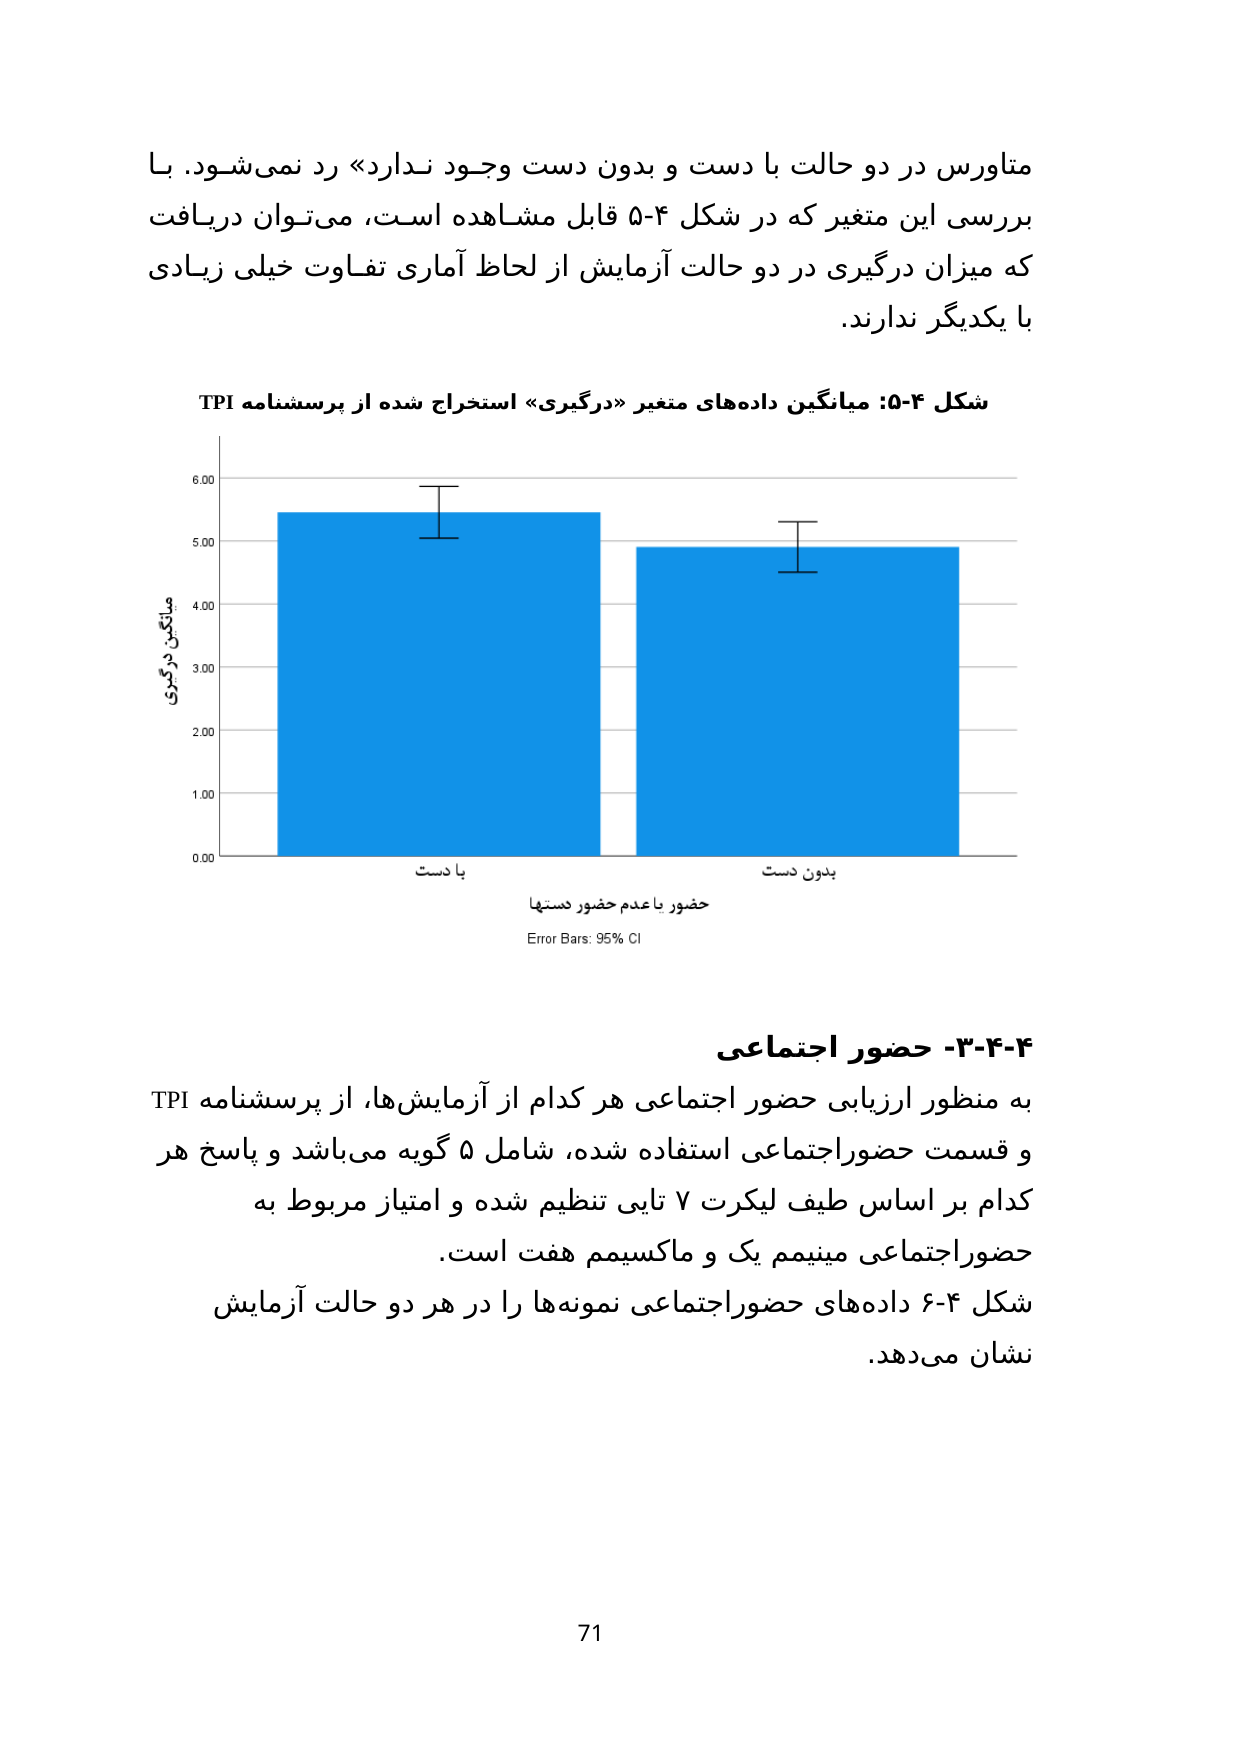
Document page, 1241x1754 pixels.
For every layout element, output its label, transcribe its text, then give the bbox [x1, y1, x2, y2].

text به منظور ارزیابی حضور اجتماعی هر کدام از آزمایش‌ها، از پرسشنامه TPI و قسمت حضوراجتماعی استفاده شده، شامل ۵ گویه می‌باشد و پاسخ هر کدام بر اساس طیف لیکرت ۷ تایی تنظیم شده و امتیاز مربوط به حضور‌اجتماعی مینیمم یک و ماکسیمم هفت است. [148, 1081, 1033, 1268]
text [148, 148, 1033, 334]
text شکل ۴-۵: میانگین داده‌های متغیر «درگیری» استخراج شده از پرسشنامه TPI [148, 388, 1033, 415]
text شکل ۴-۶ داده‌های حضوراجتماعی نمونه‌ها را در هر دو حالت آزمایش نشان می‌دهد. [148, 1285, 1033, 1370]
text ۳-۴-۴- حضور اجتماعی [148, 1031, 1033, 1064]
picture [142, 436, 1027, 957]
